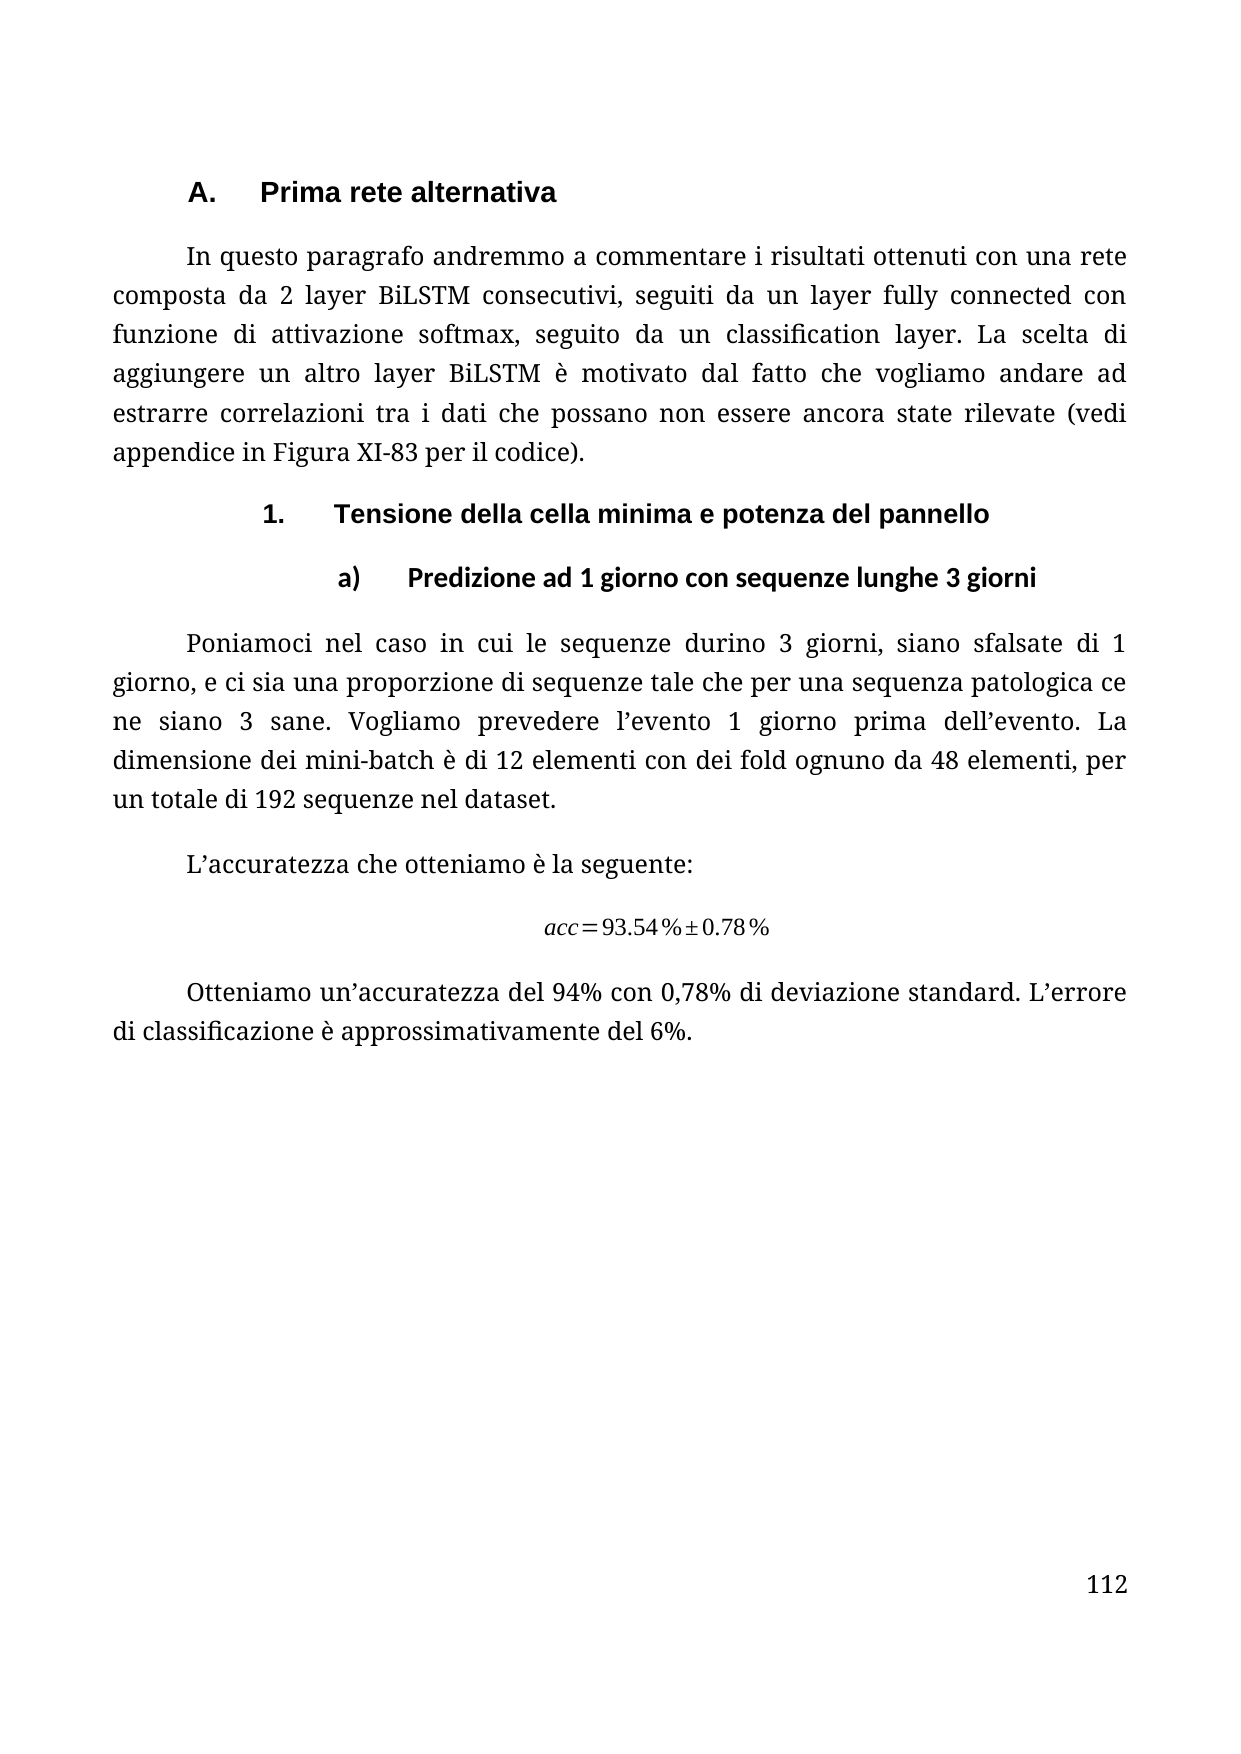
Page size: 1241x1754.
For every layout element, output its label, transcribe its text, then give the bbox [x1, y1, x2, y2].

subtitle Tensione della cella minima e potenza del pannello [262, 498, 1128, 530]
subtitle Prima rete alternativa [187, 175, 1128, 208]
text Poniamoci nel caso in cui le sequenze durino 3 giorni, siano sfalsate di 1 giorno, e ci sia una proporzione di sequenze tale che per una sequenza patologica ce ne siano 3 sane. Vogliamo prevedere l’evento 1 giorno prima dell’evento. La dimensione dei mini-batch è di 12 elementi con dei fold ognuno da 48 elementi, per un totale di 192 sequenze nel dataset. [112, 625, 1128, 816]
text L’accuratezza che otteniamo è la seguente: [112, 846, 1128, 880]
text Otteniamo un’accuratezza del 94% con 0,78% di deviazione standard. L’errore di classificazione è approssimativamente del 6%. [112, 974, 1128, 1048]
subtitle Predizione ad 1 giorno con sequenze lunghe 3 giorni [337, 559, 1128, 595]
